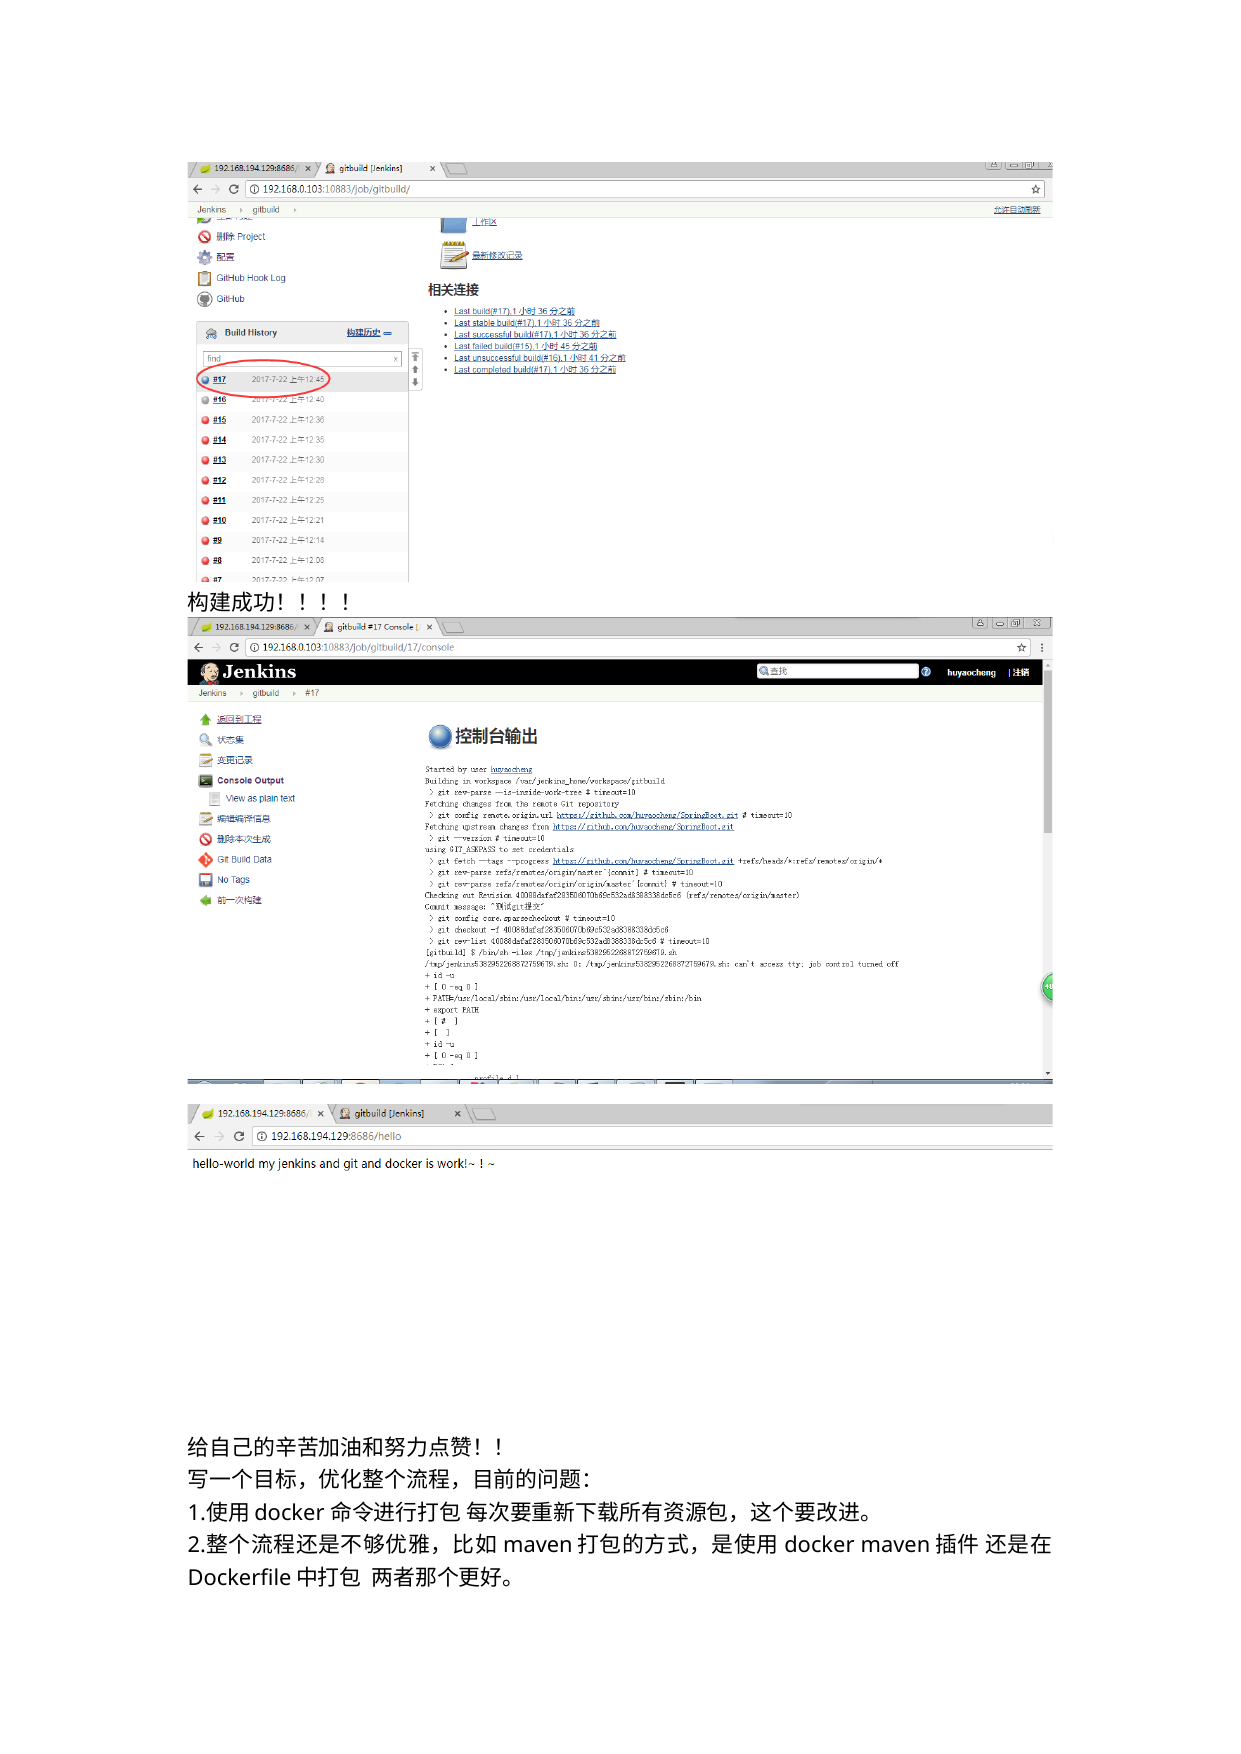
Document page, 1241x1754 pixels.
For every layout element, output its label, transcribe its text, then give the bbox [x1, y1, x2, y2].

picture [187, 162, 1053, 582]
text 1.使用docker 命令进行打包 每次要重新下载所有资源包，这个要改进。 [187, 1494, 1053, 1527]
picture [187, 617, 1053, 1084]
text 写一个目标，优化整个流程，目前的问题： [187, 1462, 1053, 1494]
picture [187, 1104, 1053, 1400]
text 2.整个流程还是不够优雅，比如maven打包的方式，是使用docker maven插件 还是在Dockerfile中打包 两者那个更好。 [187, 1527, 1053, 1592]
text 构建成功！！！！ [187, 584, 1053, 617]
text 给自己的辛苦加油和努力点赞！！ [187, 1429, 1053, 1462]
